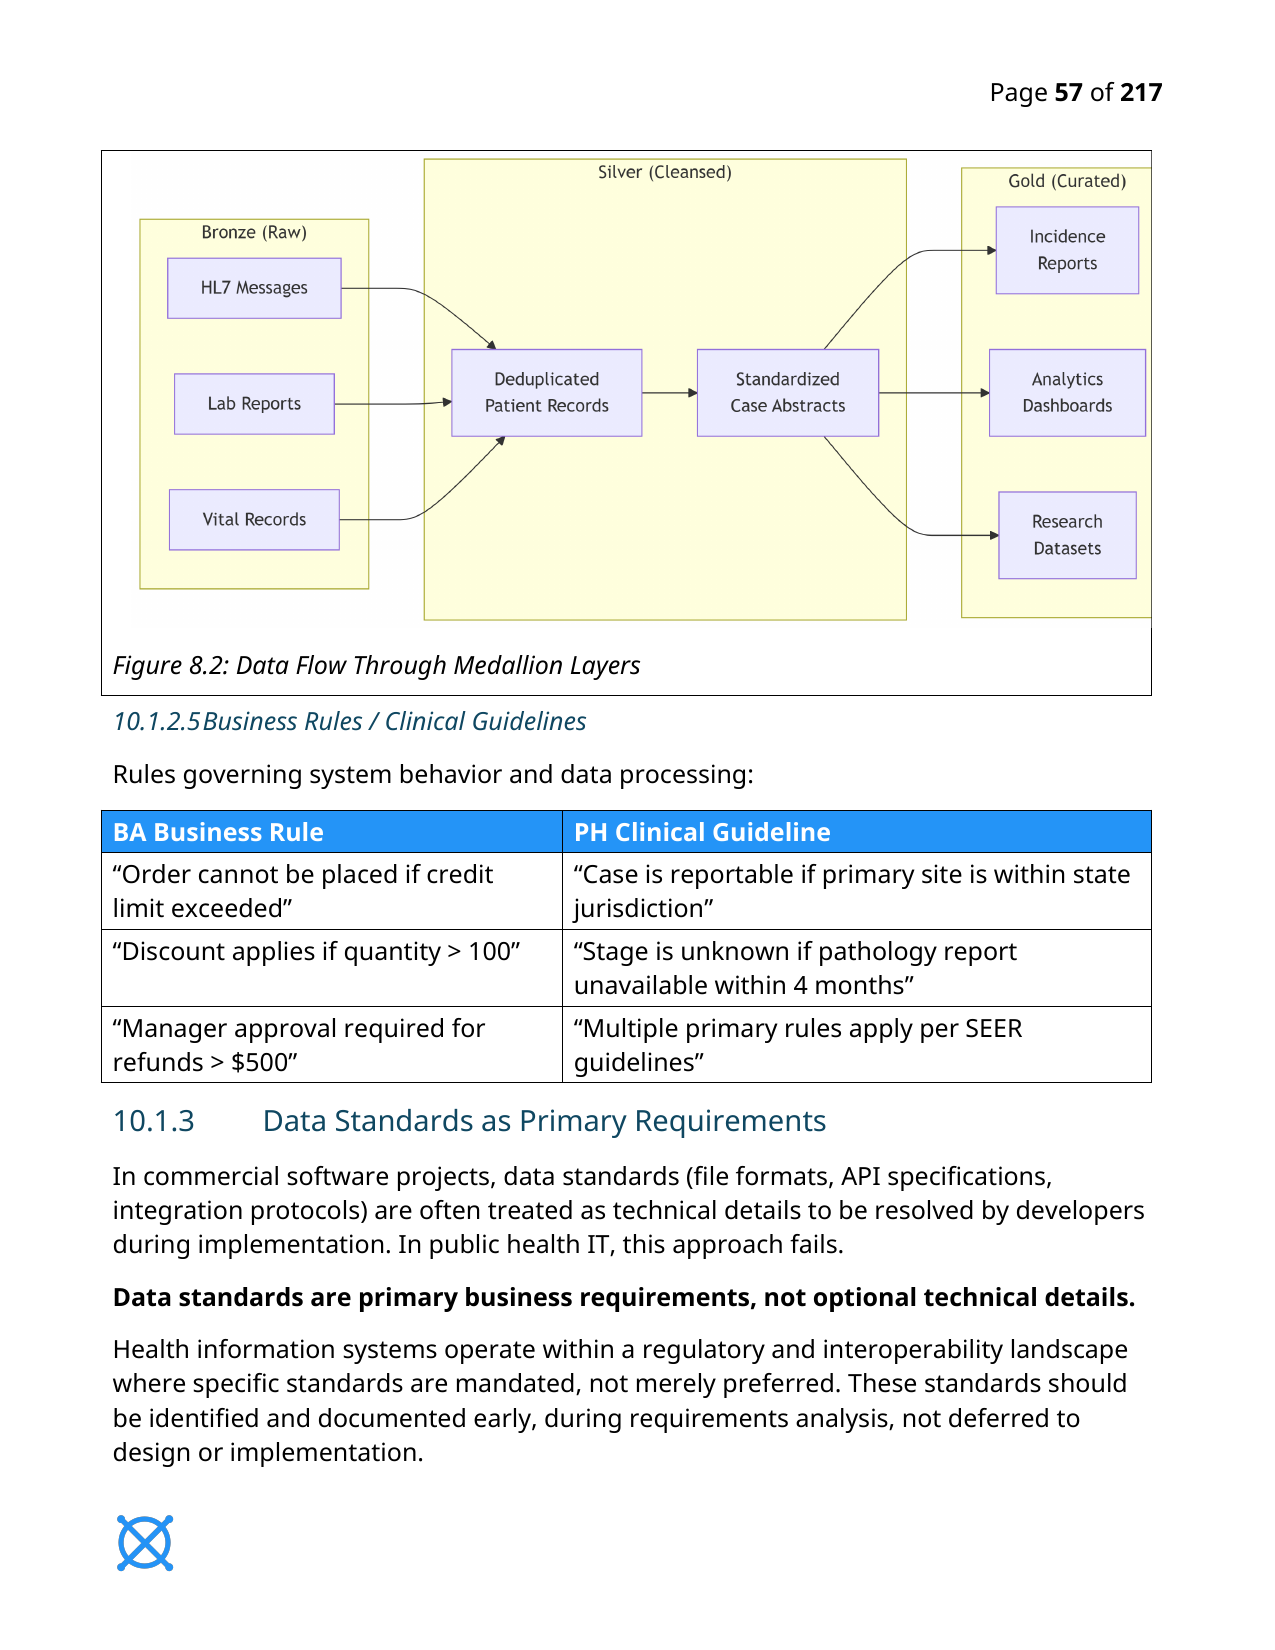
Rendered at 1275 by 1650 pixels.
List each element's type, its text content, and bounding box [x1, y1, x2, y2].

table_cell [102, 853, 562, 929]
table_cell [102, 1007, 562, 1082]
text Data standards are primary business requirements, not optional technical details. [112, 1279, 1162, 1313]
picture [112, 1511, 177, 1575]
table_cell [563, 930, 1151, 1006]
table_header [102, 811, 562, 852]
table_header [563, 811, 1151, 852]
text In commercial software projects, data standards (file formats, API specifications, integration protocols) are often treated as technical details to be resolved by developers during implementation. In public health IT, this approach fails. [112, 1158, 1162, 1261]
subtitle Business Rules / Clinical Guidelines [112, 704, 1162, 738]
picture [131, 151, 1152, 628]
text Health information systems operate within a regulatory and interoperability landscape where specific standards are mandated, not merely preferred. These standards should be identified and documented early, during requirements analysis, not deferred to design or implementation. [112, 1332, 1162, 1468]
text Rules governing system behavior and data processing: [112, 757, 1162, 791]
subtitle Data Standards as Primary Requirements [112, 1100, 1162, 1139]
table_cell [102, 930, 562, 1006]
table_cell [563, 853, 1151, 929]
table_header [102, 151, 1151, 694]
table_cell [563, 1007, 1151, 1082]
